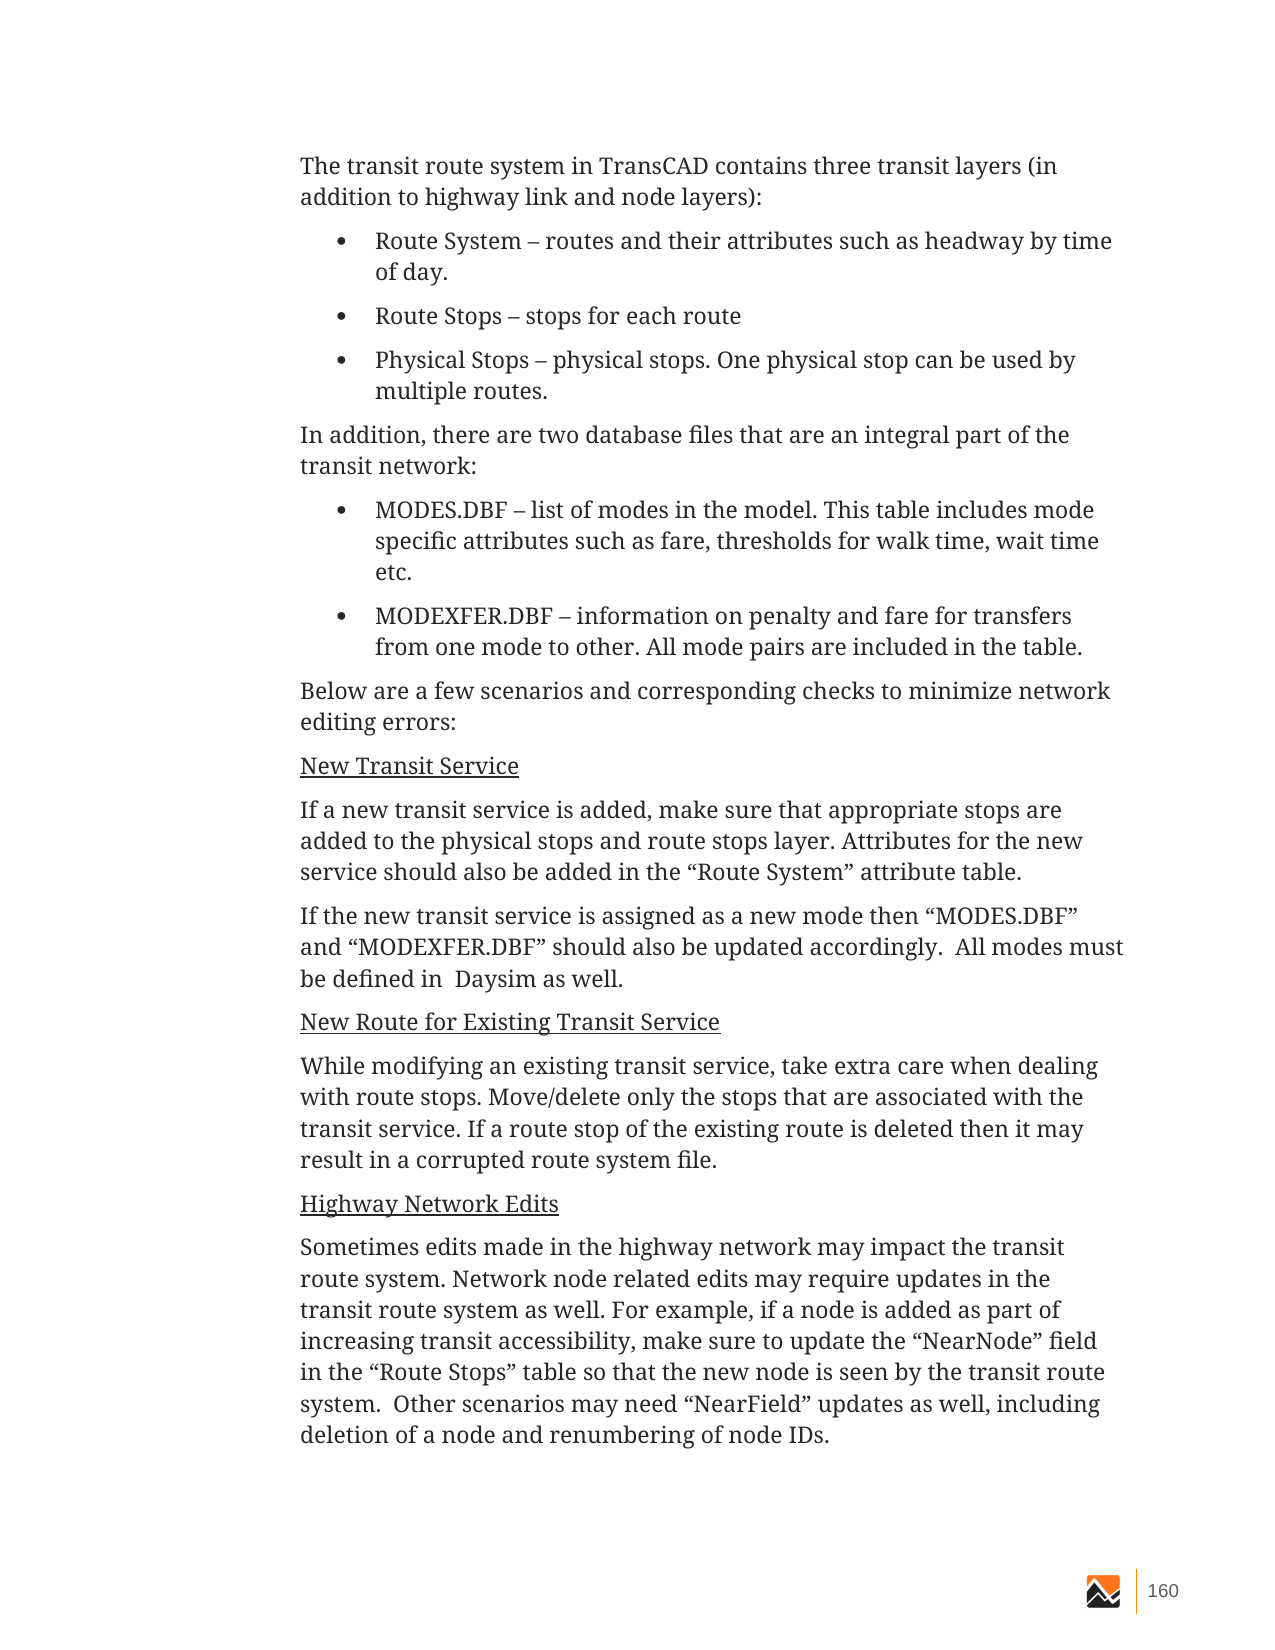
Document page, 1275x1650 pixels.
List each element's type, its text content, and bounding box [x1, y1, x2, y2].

text If a new transit service is added, make sure that appropriate stops are added to the physical stops and route stops layer. Attributes for the new service should also be added in the “Route System” attribute table. [300, 794, 1125, 887]
text Below are a few scenarios and corresponding checks to minimize network editing errors: [300, 675, 1125, 737]
list Route System – routes and their attributes such as headway by time of day. [337, 225, 1125, 287]
picture [1080, 1568, 1125, 1614]
list MODEXFER.DBF – information on penalty and fare for transfers from one mode to other. All mode pairs are included in the table. [337, 600, 1125, 662]
text Sometimes edits made in the highway network may impact the transit route system. Network node related edits may require updates in the transit route system as well. For example, if a node is added as part of increasing transit accessibility, make sure to update the “NearNode” field in the “Route Stops” table so that the new node is seen by the transit route system. Other scenarios may need “NearField” updates as well, including deletion of a node and renumbering of node IDs. [300, 1231, 1125, 1450]
list Physical Stops – physical stops. One physical stop can be used by multiple routes. [337, 344, 1125, 406]
text In addition, there are two database files that are an integral part of the transit network: [300, 419, 1125, 481]
text Highway Network Edits [300, 1187, 1125, 1219]
list MODES.DBF – list of modes in the model. This table includes mode specific attributes such as fare, thresholds for walk time, wait time etc. [337, 494, 1125, 587]
text New Transit Service [300, 750, 1125, 781]
list Route Stops – stops for each route [337, 300, 1125, 331]
text If the new transit service is assigned as a new mode then “MODES.DBF” and “MODEXFER.DBF” should also be updated accordingly. All modes must be defined in Daysim as well. [300, 900, 1125, 994]
text New Route for Existing Transit Service [300, 1006, 1125, 1037]
text While modifying an existing transit service, take extra care when dealing with route stops. Move/delete only the stops that are associated with the transit service. If a route stop of the existing route is deleted then it may result in a corrupted route system file. [300, 1050, 1125, 1175]
text The transit route system in TransCAD contains three transit layers (in addition to highway link and node layers): [300, 150, 1125, 212]
